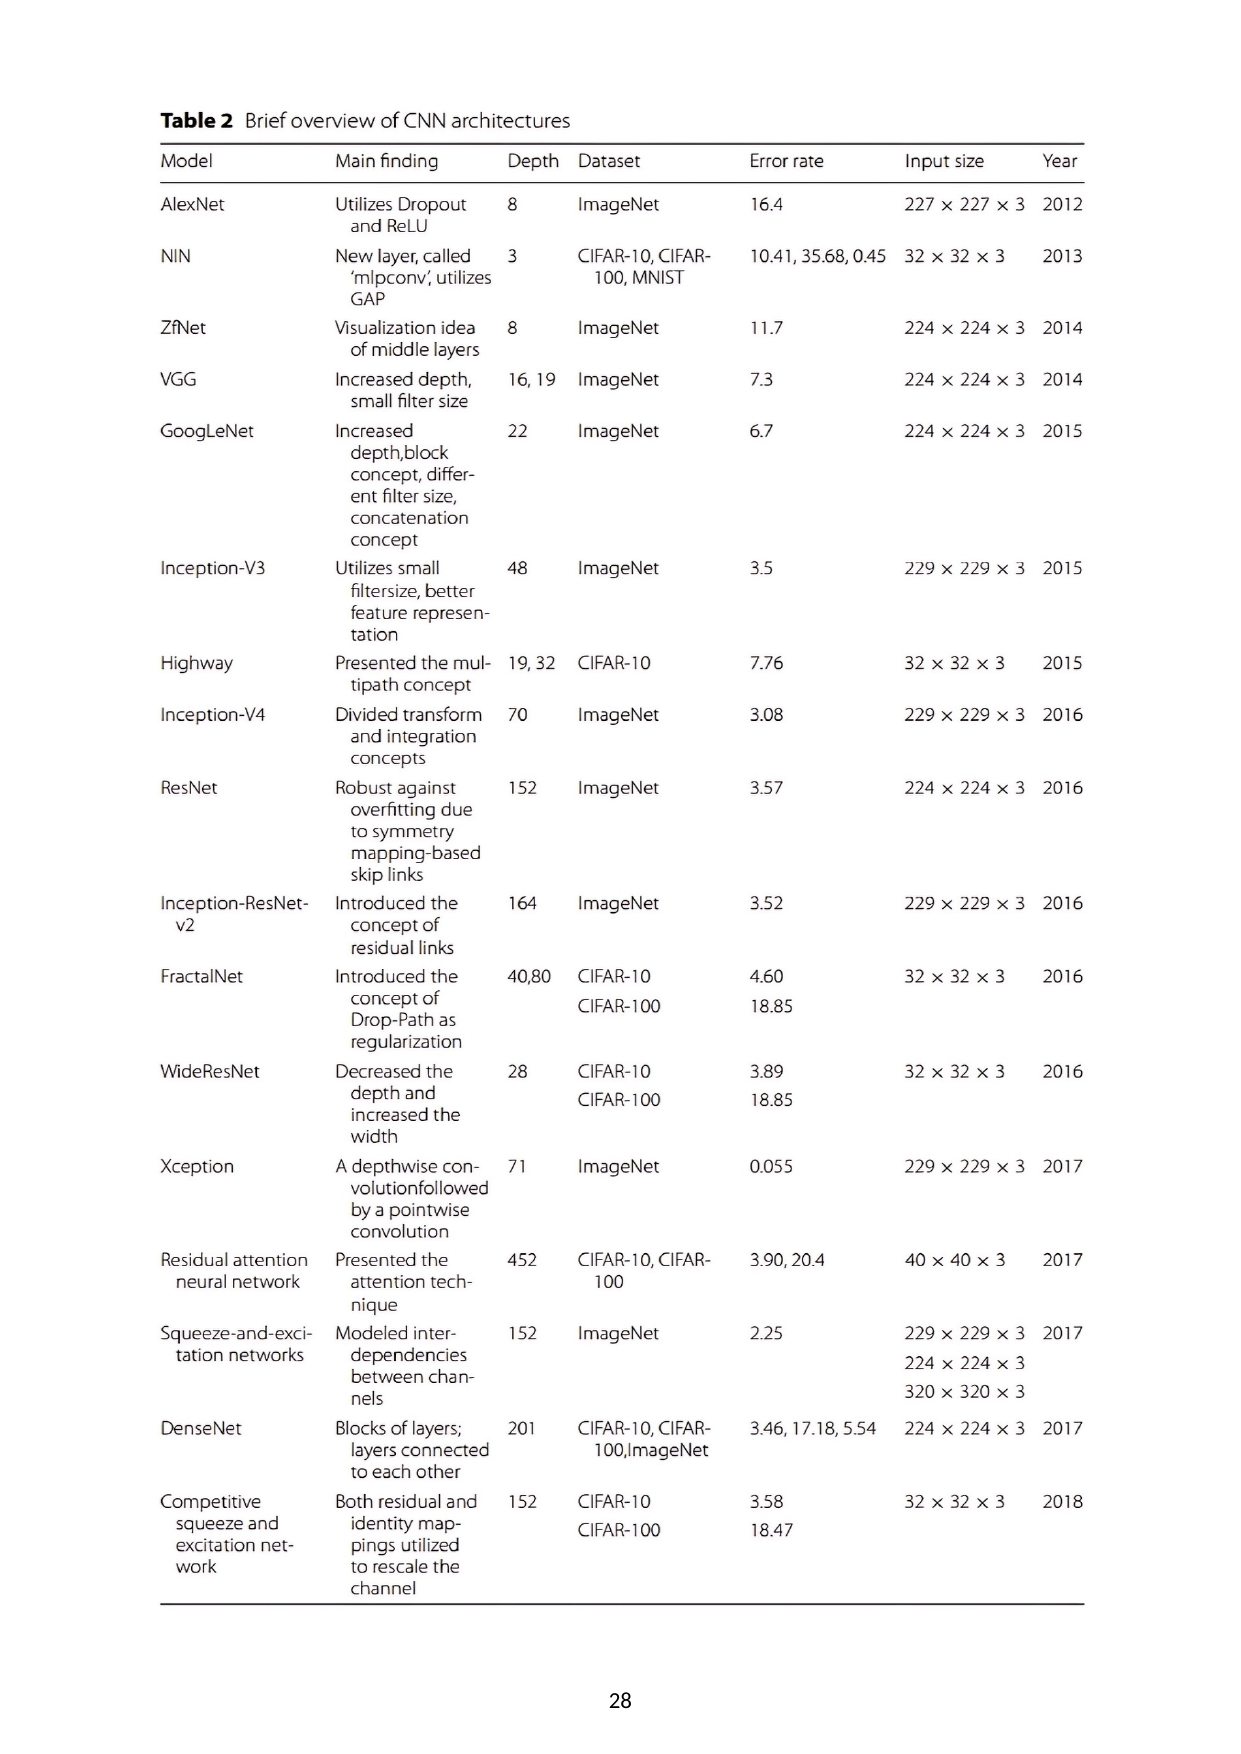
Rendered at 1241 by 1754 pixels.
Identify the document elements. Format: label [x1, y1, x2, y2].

picture [116, 85, 1157, 1639]
